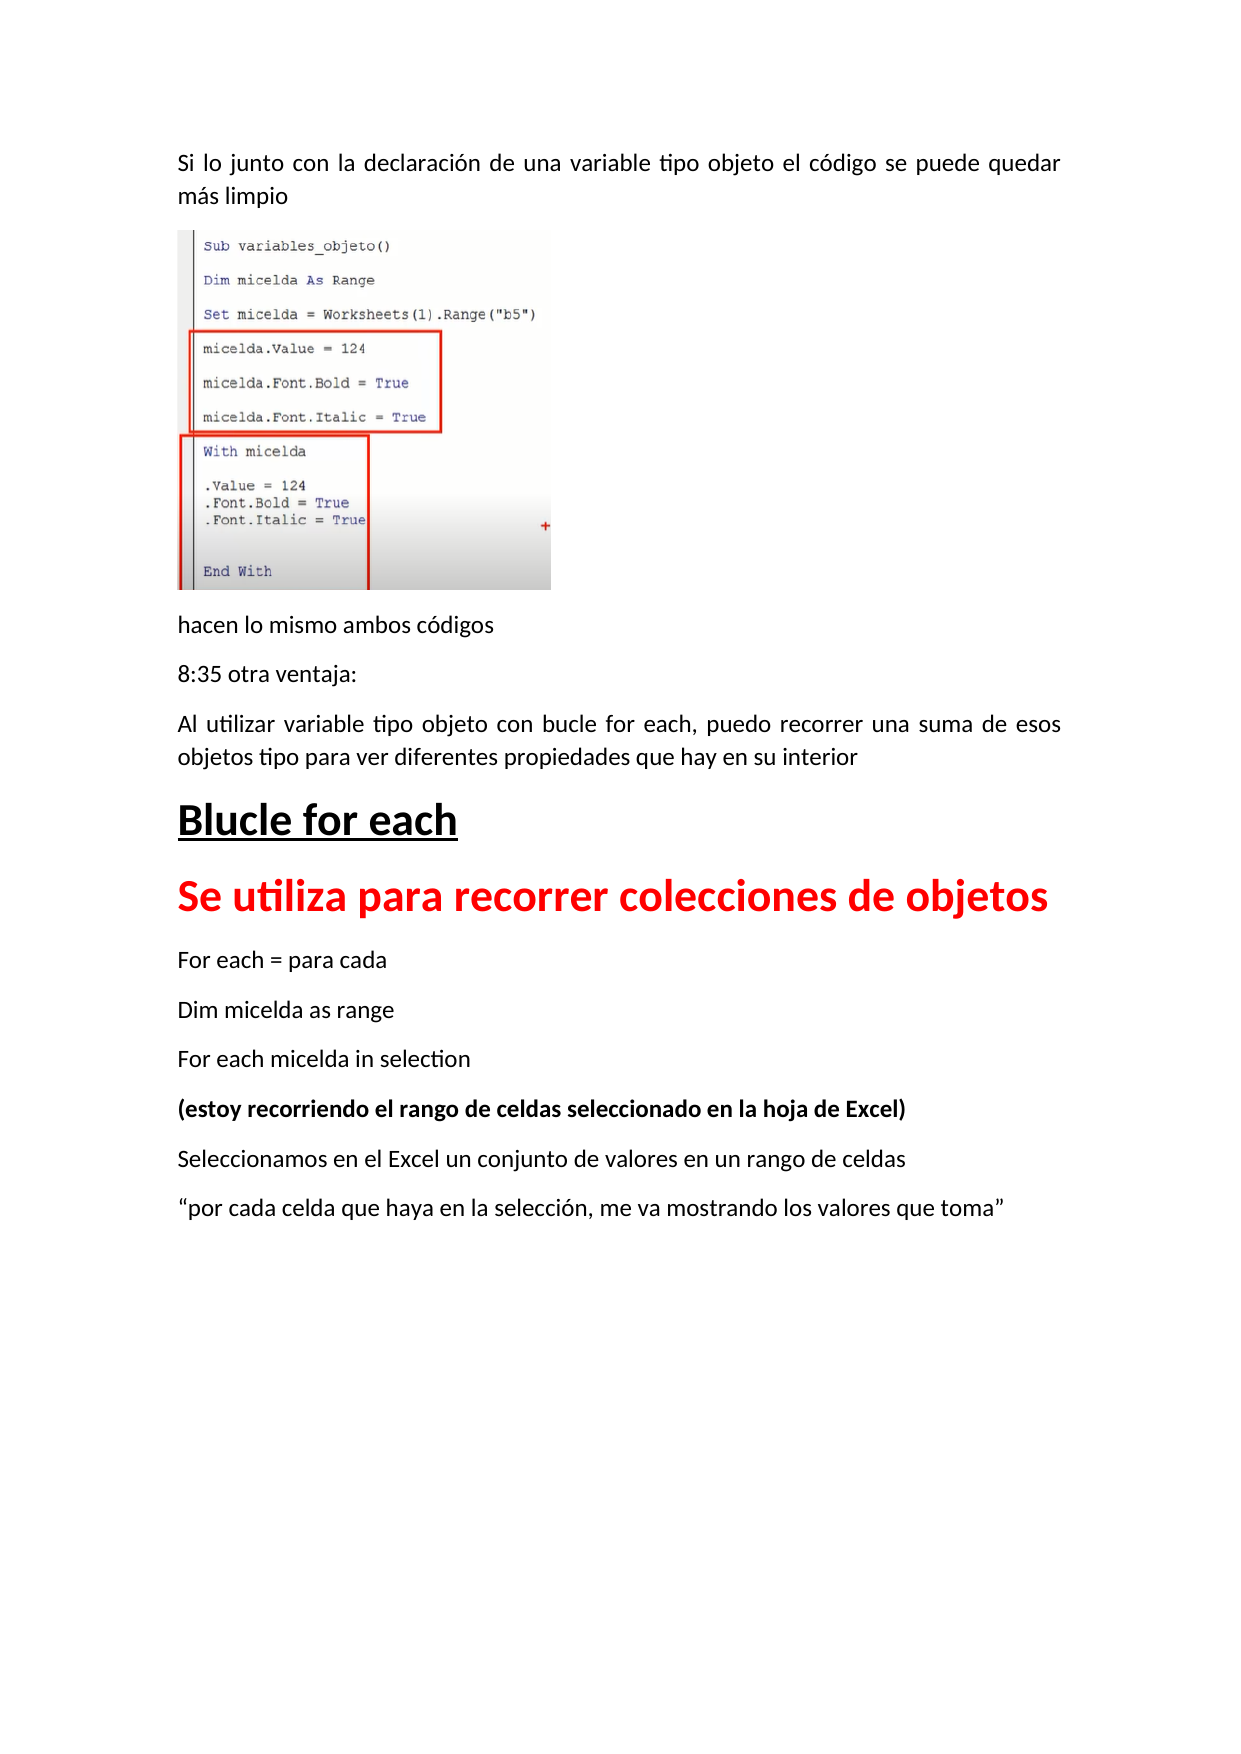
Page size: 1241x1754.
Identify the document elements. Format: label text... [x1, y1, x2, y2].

text Dim micelda as range [177, 994, 1063, 1024]
text Al utilizar variable tipo objeto con bucle for each, puedo recorrer una suma de esos objetos tipo para ver diferentes propiedades que hay en su interior [177, 708, 1063, 771]
text Seleccionamos en el Excel un conjunto de valores en un rango de celdas [177, 1143, 1063, 1173]
text Blucle for each [177, 790, 1063, 846]
picture [177, 230, 551, 590]
text “por cada celda que haya en la selección, me va mostrando los valores que toma” [177, 1192, 1063, 1223]
text For each micelda in selection [177, 1043, 1063, 1074]
text For each = para cada [177, 944, 1063, 975]
text Si lo junto con la declaración de una variable tipo objeto el código se puede quedar más limpio [177, 148, 1063, 211]
text (estoy recorriendo el rango de celdas seleccionado en la hoja de Excel) [177, 1093, 1063, 1124]
text hacen lo mismo ambos códigos [177, 609, 1063, 639]
text 8:35 otra ventaja: [177, 658, 1063, 689]
text Se utiliza para recorrer colecciones de objetos [177, 867, 1063, 923]
